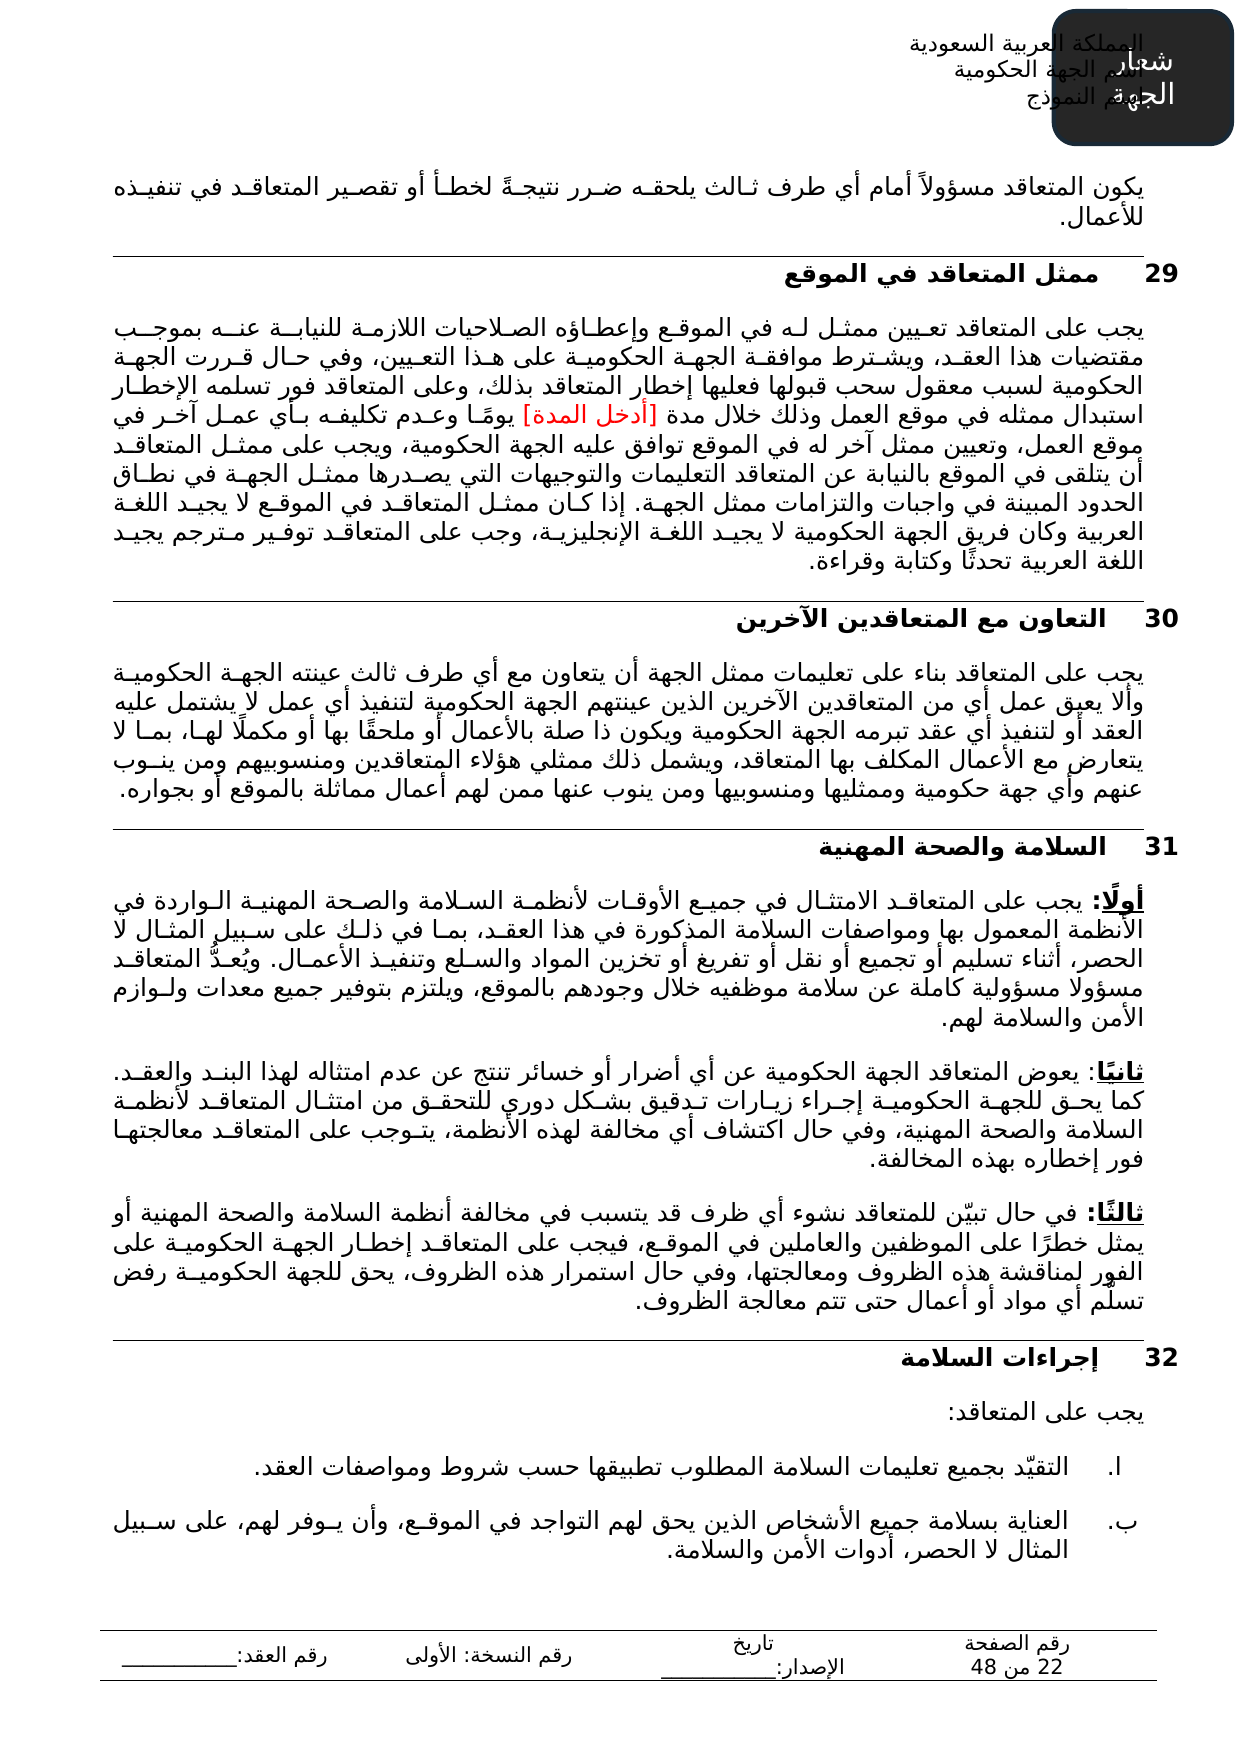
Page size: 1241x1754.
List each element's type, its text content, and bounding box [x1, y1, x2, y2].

text يكون المتعاقد مسؤولاً أمام أي طرف ثالث يلحقه ضرر نتيجةً لخطأ أو تقصير المتعاقد في تنفيذه للأعمال. [112, 172, 1144, 231]
subtitle التعاون مع المتعاقدين الآخرين [112, 602, 1144, 633]
subtitle السلامة والصحة المهنية [112, 830, 1144, 861]
text يجب على المتعاقد تعيين ممثل له في الموقع وإعطاؤه الصلاحيات اللازمة للنيابـة عنـه بموجـب مقتضيات هذا العقد، ويشترط موافقة الجهة الحكومية على هذا التعيين، وفي حال قررت الجهة الحكومية لسبب معقول سحب قبولها فعليها إخطار المتعاقد بذلك، وعلى المتعاقد فور تسلمه الإخطار استبدال ممثله في موقع العمل وذلك خلال مدة [أدخل المدة] يومًا وعدم تكليفه بأي عمل آخر في موقع العمل، وتعيين ممثل آخر له في الموقع توافق عليه الجهة الحكومية، ويجب على ممثل المتعاقد أن يتلقى في الموقع بالنيابة عن المتعاقد التعليمات والتوجيهات التي يصدرها ممثل الجهة في نطاق الحدود المبينة في واجبات والتزامات ممثل الجهة. إذا كان ممثل المتعاقد في الموقع لا يجيد اللغة العربية وكان فريق الجهة الحكومية لا يجيد اللغة الإنجليزية، وجب على المتعاقد توفير مترجم يجيد اللغة العربية تحدثًا وكتابة وقراءة. [112, 313, 1144, 576]
text يجب على المتعاقد: [112, 1397, 1144, 1427]
subtitle إجراءات السلامة [112, 1341, 1144, 1372]
list التقيّد بجميع تعليمات السلامة المطلوب تطبيقها حسب شروط ومواصفات العقد. [112, 1452, 1107, 1481]
text أولًا: يجب على المتعاقد الامتثال في جميع الأوقات لأنظمة السلامة والصحة المهنية الواردة في الأنظمة المعمول بها ومواصفات السلامة المذكورة في هذا العقد، بما في ذلك على سبيل المثال لا الحصر، أثناء تسليم أو تجميع أو نقل أو تفريغ أو تخزين المواد والسلع وتنفيذ الأعمال. ويُعدُّ المتعاقد مسؤولا مسؤولية كاملة عن سلامة موظفيه خلال وجودهم بالموقع، ويلتزم بتوفير جميع معدات ولوازم الأمن والسلامة لهم. [112, 886, 1144, 1032]
list العناية بسلامة جميع الأشخاص الذين يحق لهم التواجد في الموقع، وأن يوفر لهم، على سبيل المثال لا الحصر، أدوات الأمن والسلامة. [112, 1506, 1107, 1564]
text يجب على المتعاقد بناء على تعليمات ممثل الجهة أن يتعاون مع أي طرف ثالث عينته الجهة الحكومية وألا يعيق عمل أي من المتعاقدين الآخرين الذين عينتهم الجهة الحكومية لتنفيذ أي عمل لا يشتمل عليه العقد أو لتنفيذ أي عقد تبرمه الجهة الحكومية ويكون ذا صلة بالأعمال أو ملحقًا بها أو مكملًا لها، بما لا يتعارض مع الأعمال المكلف بها المتعاقد، ويشمل ذلك ممثلي هؤلاء المتعاقدين ومنسوبيهم ومن ينوب عنهم وأي جهة حكومية وممثليها ومنسوبيها ومن ينوب عنها ممن لهم أعمال مماثلة بالموقع أو بجواره. [112, 658, 1144, 804]
subtitle ممثل المتعاقد في الموقع [112, 257, 1144, 288]
text ثالثًا: في حال تبيّن للمتعاقد نشوء أي ظرف قد يتسبب في مخالفة أنظمة السلامة والصحة المهنية أو يمثل خطرًا على الموظفين والعاملين في الموقع، فيجب على المتعاقد إخطار الجهة الحكومية على الفور لمناقشة هذه الظروف ومعالجتها، وفي حال استمرار هذه الظروف، يحق للجهة الحكومية رفض تسلُّم أي مواد أو أعمال حتى تتم معالجة الظروف. [112, 1227, 634, 1315]
text ثانيًا: يعوض المتعاقد الجهة الحكومية عن أي أضرار أو خسائر تنتج عن عدم امتثاله لهذا البند والعقد. كما يحق للجهة الحكومية إجراء زيارات تدقيق بشكل دوري للتحقق من امتثال المتعاقد لأنظمة السلامة والصحة المهنية، وفي حال اكتشاف أي مخالفة لهذه الأنظمة، يتوجب على المتعاقد معالجتها فور إخطاره بهذه المخالفة. [112, 1057, 1144, 1173]
